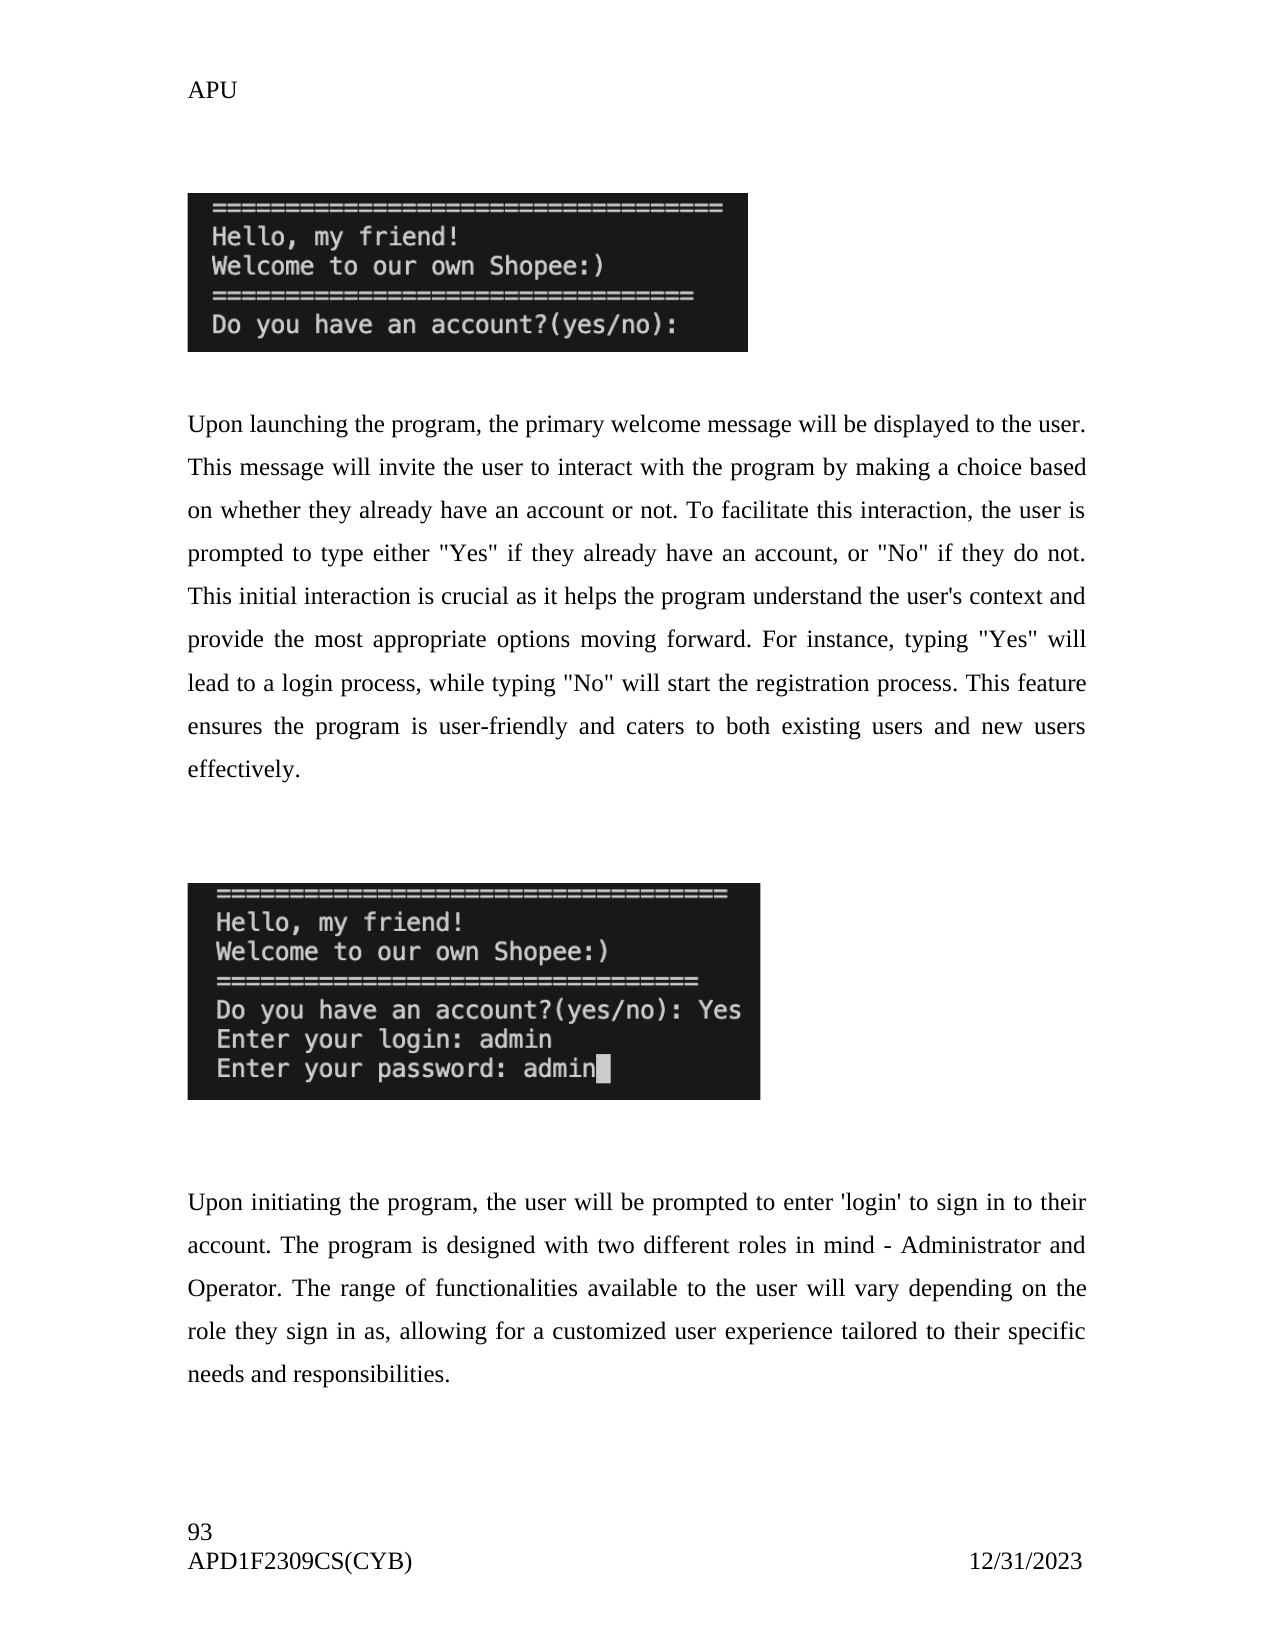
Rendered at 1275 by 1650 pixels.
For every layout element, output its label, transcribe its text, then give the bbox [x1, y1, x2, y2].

text Upon launching the program, the primary welcome message will be displayed to the user. This message will invite the user to interact with the program by making a choice based on whether they already have an account or not. To facilitate this interaction, the user is prompted to type either "Yes" if they already have an account, or "No" if they do not. This initial interaction is crucial as it helps the program understand the user's context and provide the most appropriate options moving forward. For instance, typing "Yes" will lead to a login process, while typing "No" will start the registration process. This feature ensures the program is user-friendly and caters to both existing users and new users effectively. [187, 409, 1087, 783]
picture [187, 193, 748, 352]
text Upon initiating the program, the user will be prompted to enter 'login' to sign in to their account. The program is designed with two different roles in mind - Administrator and Operator. The range of functionalities available to the user will vary depending on the role they sign in as, allowing for a customized user experience tailored to their specific needs and responsibilities. [187, 1187, 1087, 1388]
picture [187, 883, 761, 1100]
